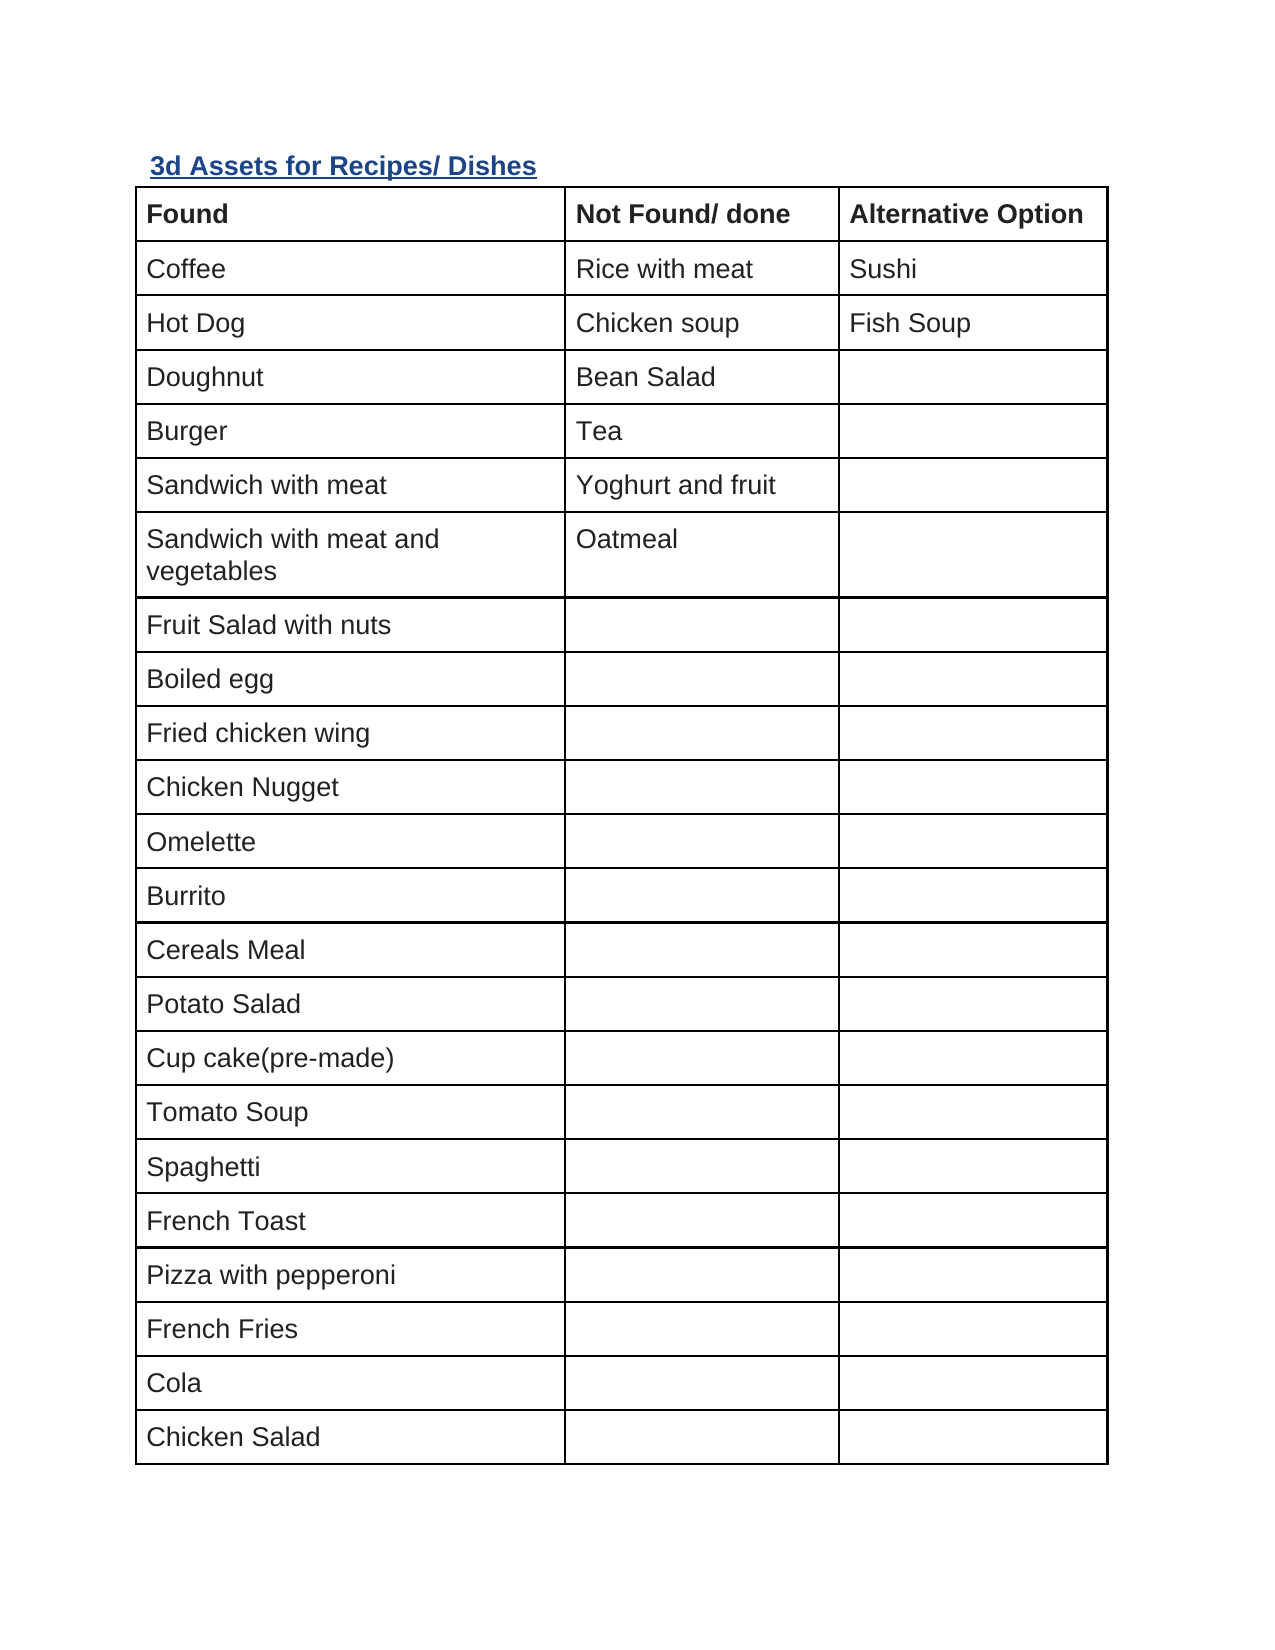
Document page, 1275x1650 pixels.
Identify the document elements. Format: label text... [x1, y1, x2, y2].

table_cell [566, 1086, 838, 1138]
table_cell Chicken Nugget [137, 761, 564, 813]
table_cell [840, 869, 1106, 921]
table_cell [566, 653, 838, 705]
table_cell [566, 1032, 838, 1084]
table_cell [566, 869, 838, 921]
table_cell Fruit Salad with nuts [137, 599, 564, 651]
table_header Not Found/ done [566, 188, 838, 240]
table_cell Sandwich with meat [137, 459, 564, 511]
text 3d Assets for Recipes/ Dishes [150, 150, 1125, 181]
table_cell [566, 815, 838, 867]
table_cell Cup cake(pre-made) [137, 1032, 564, 1084]
table_cell [840, 1249, 1106, 1301]
table_cell [840, 405, 1106, 457]
table_header Alternative Option [840, 188, 1106, 240]
table_cell Fish Soup [840, 296, 1106, 348]
table_cell Sandwich with meat and vegetables [137, 513, 564, 596]
table_cell Bean Salad [566, 351, 838, 403]
table_cell [566, 924, 838, 976]
table_cell Oatmeal [566, 513, 838, 596]
table_cell Yoghurt and fruit [566, 459, 838, 511]
table_cell Boiled egg [137, 653, 564, 705]
table_cell [566, 978, 838, 1030]
table_cell Cereals Meal [137, 924, 564, 976]
table_cell Burger [137, 405, 564, 457]
table_cell [566, 707, 838, 759]
table_cell Pizza with pepperoni [137, 1249, 564, 1301]
table_cell [840, 513, 1106, 596]
table_cell Fried chicken wing [137, 707, 564, 759]
table_cell [840, 924, 1106, 976]
table_cell [840, 1032, 1106, 1084]
table_cell [840, 1086, 1106, 1138]
table_cell [840, 1140, 1106, 1192]
table_cell Tomato Soup [137, 1086, 564, 1138]
table_cell Doughnut [137, 351, 564, 403]
table_header Found [137, 188, 564, 240]
table_cell [840, 459, 1106, 511]
table_cell [566, 1303, 838, 1355]
table_cell [840, 1194, 1106, 1246]
table_cell Rice with meat [566, 242, 838, 294]
table_cell Potato Salad [137, 978, 564, 1030]
table_cell French Toast [137, 1194, 564, 1246]
table_cell [566, 599, 838, 651]
table_cell [840, 815, 1106, 867]
table_cell Hot Dog [137, 296, 564, 348]
table_cell Sushi [840, 242, 1106, 294]
table_cell Chicken soup [566, 296, 838, 348]
table_cell [840, 599, 1106, 651]
table_cell [566, 1140, 838, 1192]
table_cell [840, 1303, 1106, 1355]
table_cell Spaghetti [137, 1140, 564, 1192]
table_cell [566, 1194, 838, 1246]
table_cell [840, 653, 1106, 705]
table_cell [840, 351, 1106, 403]
table_cell [566, 1411, 838, 1463]
table_cell [840, 707, 1106, 759]
table_cell [840, 1357, 1106, 1409]
table_cell Burrito [137, 869, 564, 921]
table_cell Cola [137, 1357, 564, 1409]
table_cell Omelette [137, 815, 564, 867]
table_cell Tea [566, 405, 838, 457]
table_cell French Fries [137, 1303, 564, 1355]
table_cell [840, 978, 1106, 1030]
table_cell [566, 1357, 838, 1409]
table_cell [566, 761, 838, 813]
table_cell Coffee [137, 242, 564, 294]
table_cell [840, 1411, 1106, 1463]
table_cell [840, 761, 1106, 813]
table_cell [566, 1249, 838, 1301]
table_cell Chicken Salad [137, 1411, 564, 1463]
